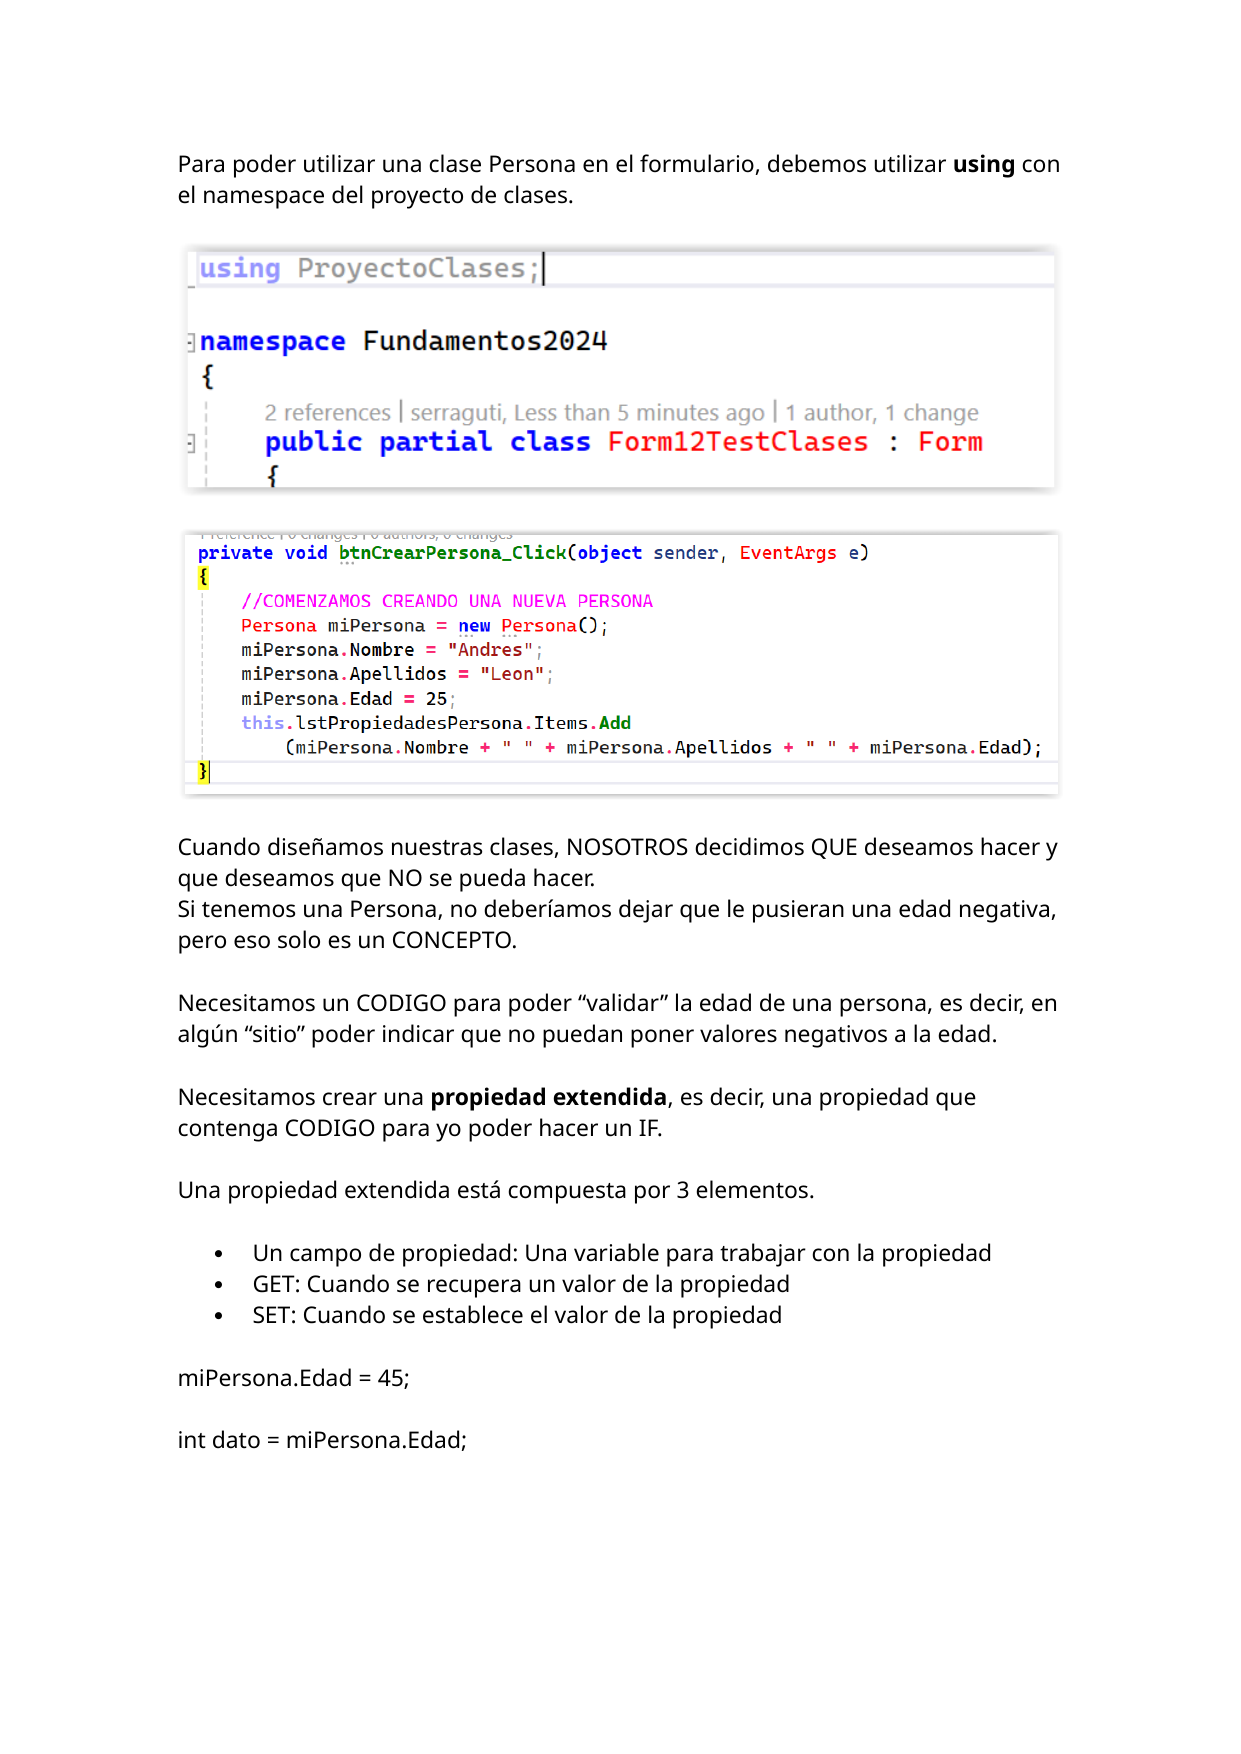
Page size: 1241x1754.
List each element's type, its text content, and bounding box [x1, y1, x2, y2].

list Un campo de propiedad: Una variable para trabajar con la propiedad [215, 1237, 1063, 1268]
list SET: Cuando se establece el valor de la propiedad [215, 1299, 1063, 1331]
text Para poder utilizar una clase Persona en el formulario, debemos utilizar using con el namespace del proyecto de clases. [177, 148, 1063, 210]
picture [177, 241, 1063, 497]
text Una propiedad extendida está compuesta por 3 elementos. [177, 1174, 1063, 1206]
text miPersona.Edad = 45; [177, 1362, 1063, 1393]
text Necesitamos crear una propiedad extendida, es decir, una propiedad que contenga CODIGO para yo poder hacer un IF. [177, 1081, 1063, 1143]
text Necesitamos un CODIGO para poder “validar” la edad de una persona, es decir, en algún “sitio” poder indicar que no puedan poner valores negativos a la edad. [177, 987, 1063, 1049]
text Cuando diseñamos nuestras clases, NOSOTROS decidimos QUE deseamos hacer y que deseamos que NO se pueda hacer. [177, 831, 1063, 893]
list GET: Cuando se recupera un valor de la propiedad [215, 1268, 1063, 1299]
text int dato = miPersona.Edad; [177, 1424, 1063, 1456]
picture [177, 527, 1063, 800]
text Si tenemos una Persona, no deberíamos dejar que le pusieran una edad negativa, pero eso solo es un CONCEPTO. [177, 893, 1063, 956]
